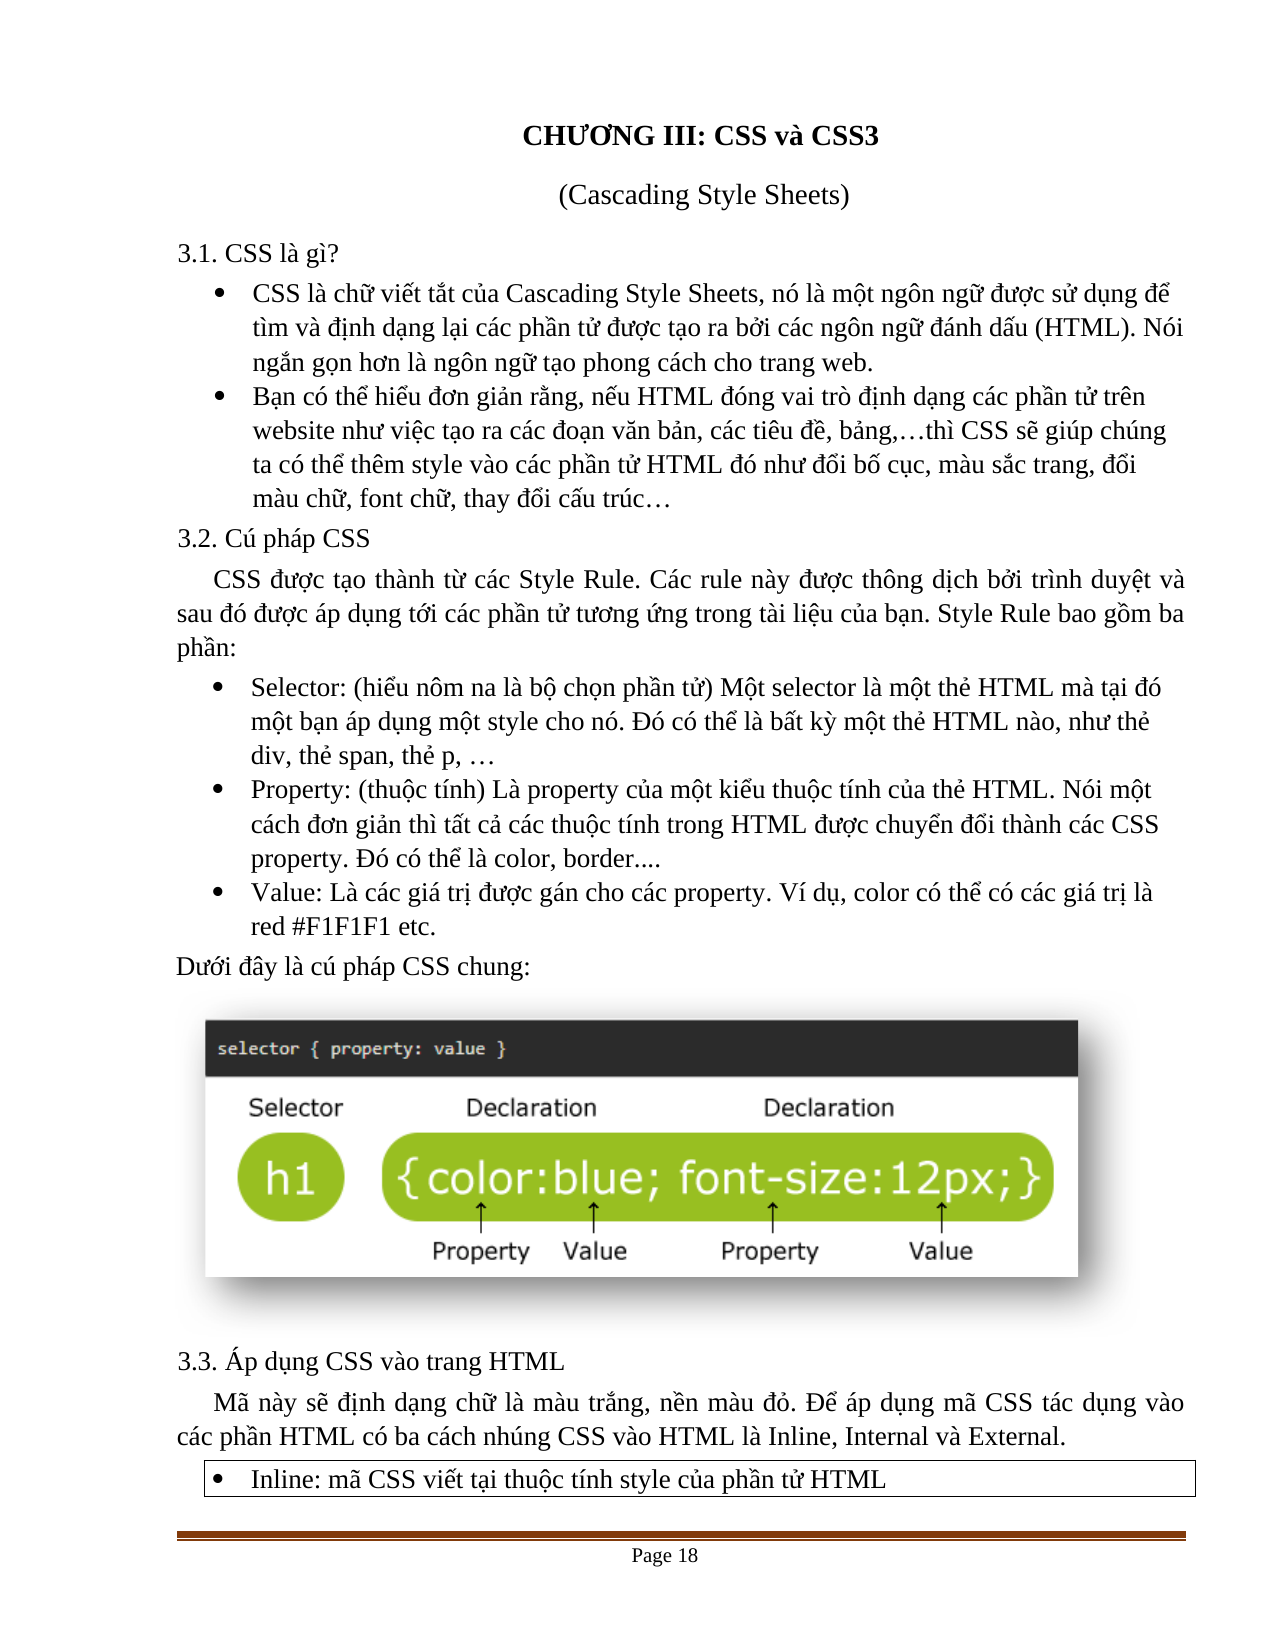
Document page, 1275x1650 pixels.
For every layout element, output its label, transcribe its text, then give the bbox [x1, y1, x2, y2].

text (Cascading Style Sheets) [177, 177, 1186, 211]
text 3.2. Cú pháp CSS [177, 522, 1186, 553]
text 3.1. CSS là gì? [177, 237, 1186, 268]
list Inline: mã CSS viết tại thuộc tính style của phần tử HTML [205, 1461, 1195, 1496]
text Mã này sẽ định dạng chữ là màu trắng, nền màu đỏ. Để áp dụng mã CSS tác dụng vào các phần HTML có ba cách nhúng CSS vào HTML là Inline, Internal và External. [177, 1386, 1186, 1451]
text CHƯƠNG III: CSS và CSS3 [177, 118, 1186, 152]
list Selector: (hiểu nôm na là bộ chọn phần tử) Một selector là một thẻ HTML mà tại đó một bạn áp dụng một style cho nó. Đó có thể là bất kỳ một thẻ HTML nào, như thẻ div, thẻ span, thẻ p, … [213, 671, 1186, 770]
text 3.3. Áp dụng CSS vào trang HTML [177, 1345, 1186, 1377]
list Bạn có thể hiểu đơn giản rằng, nếu HTML đóng vai trò định dạng các phần tử trên website như việc tạo ra các đoạn văn bản, các tiêu đề, bảng,…thì CSS sẽ giúp chúng ta có thể thêm style vào các phần tử HTML đó như đổi bố cục, màu sắc trang, đổi màu chữ, font chữ, thay đổi cấu trúc… [215, 380, 1186, 514]
picture [205, 1018, 1079, 1277]
list Property: (thuộc tính) Là property của một kiểu thuộc tính của thẻ HTML. Nói một cách đơn giản thì tất cả các thuộc tính trong HTML được chuyển đổi thành các CSS property. Đó có thể là color, border.... [213, 773, 1186, 873]
list Value: Là các giá trị được gán cho các property. Ví dụ, color có thể có các giá trị là red #F1F1F1 etc. [213, 876, 1186, 941]
list CSS là chữ viết tắt của Cascading Style Sheets, nó là một ngôn ngữ được sử dụng để tìm và định dạng lại các phần tử được tạo ra bởi các ngôn ngữ đánh dấu (HTML). Nói ngắn gọn hơn là ngôn ngữ tạo phong cách cho trang web. [215, 277, 1186, 377]
text Dưới đây là cú pháp CSS chung: [176, 950, 1186, 981]
text CSS được tạo thành từ các Style Rule. Các rule này được thông dịch bởi trình duyệt và sau đó được áp dụng tới các phần tử tương ứng trong tài liệu của bạn. Style Rule bao gồm ba phần: [177, 563, 1186, 662]
